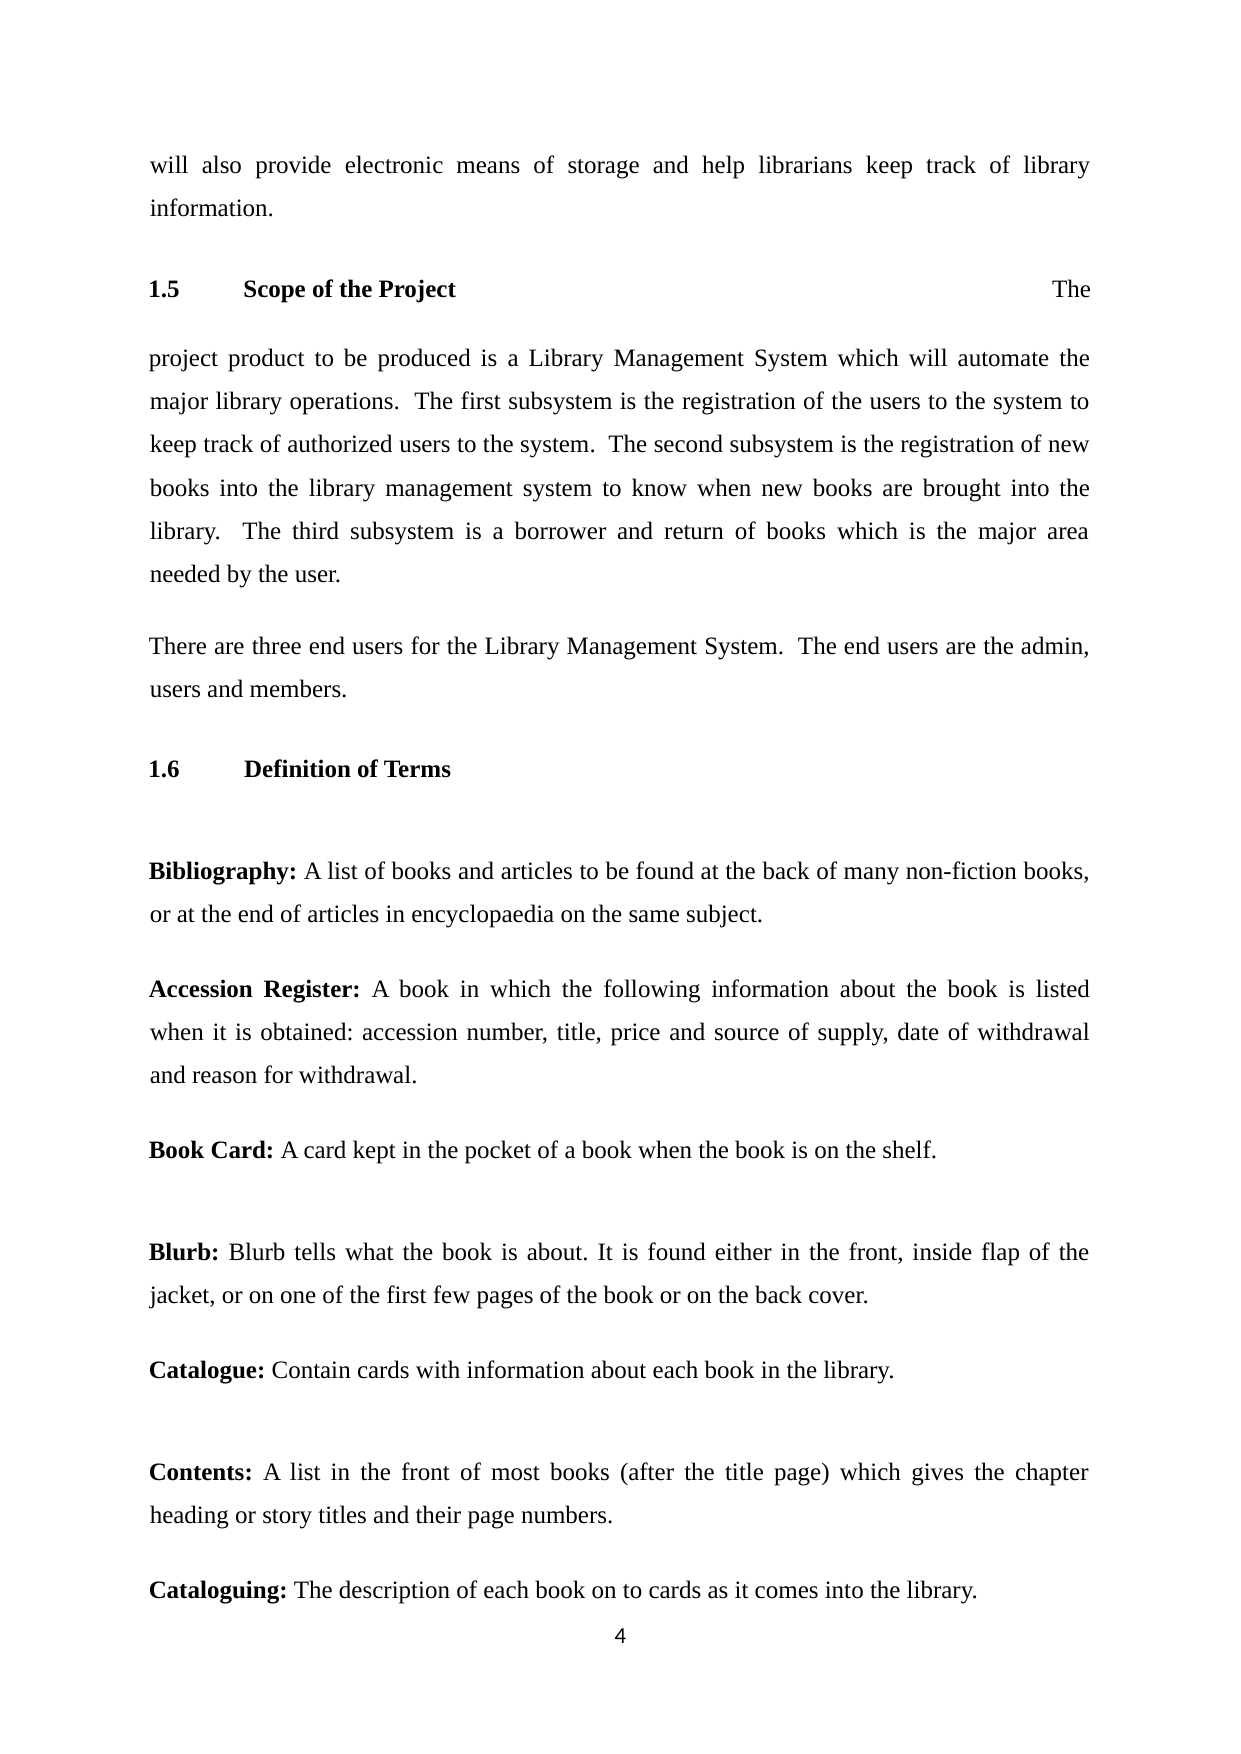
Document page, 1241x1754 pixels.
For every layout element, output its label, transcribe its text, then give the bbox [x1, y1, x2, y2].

text Catalogue: Contain cards with information about each book in the library. [148, 1356, 1091, 1384]
subtitle 1.5 Scope of the Project The [148, 274, 1091, 303]
text project product to be produced is a Library Management System which will automate the major library operations. The first subsystem is the registration of the users to the system to keep track of authorized users to the system. The second subsystem is the registration of new books into the library management system to know when new books are brought into the library. The third subsystem is a borrower and return of books which is the major area needed by the user. [148, 343, 1091, 588]
text Bibliography: A list of books and articles to be found at the back of many non-fiction books, or at the end of articles in encyclopaedia on the same subject. [148, 856, 1091, 928]
text Accession Register: A book in which the following information about the book is listed when it is obtained: accession number, title, price and source of supply, date of withdrawal and reason for withdrawal. [148, 974, 1091, 1089]
subtitle 1.6 Definition of Terms [148, 754, 1091, 783]
text Cataloguing: The description of each book on to cards as it comes into the library. [148, 1575, 1091, 1604]
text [148, 150, 1091, 222]
text There are three end users for the Library Management System. The end users are the admin, users and members. [148, 631, 1091, 703]
text Blurb: Blurb tells what the book is about. It is found either in the front, inside flap of the jacket, or on one of the first few pages of the book or on the back cover. [148, 1237, 1091, 1309]
text Book Card: A card kept in the pocket of a book when the book is on the shelf. [148, 1136, 1091, 1164]
text Contents: A list in the front of most books (after the title page) which gives the chapter heading or story titles and their page numbers. [148, 1457, 1091, 1529]
